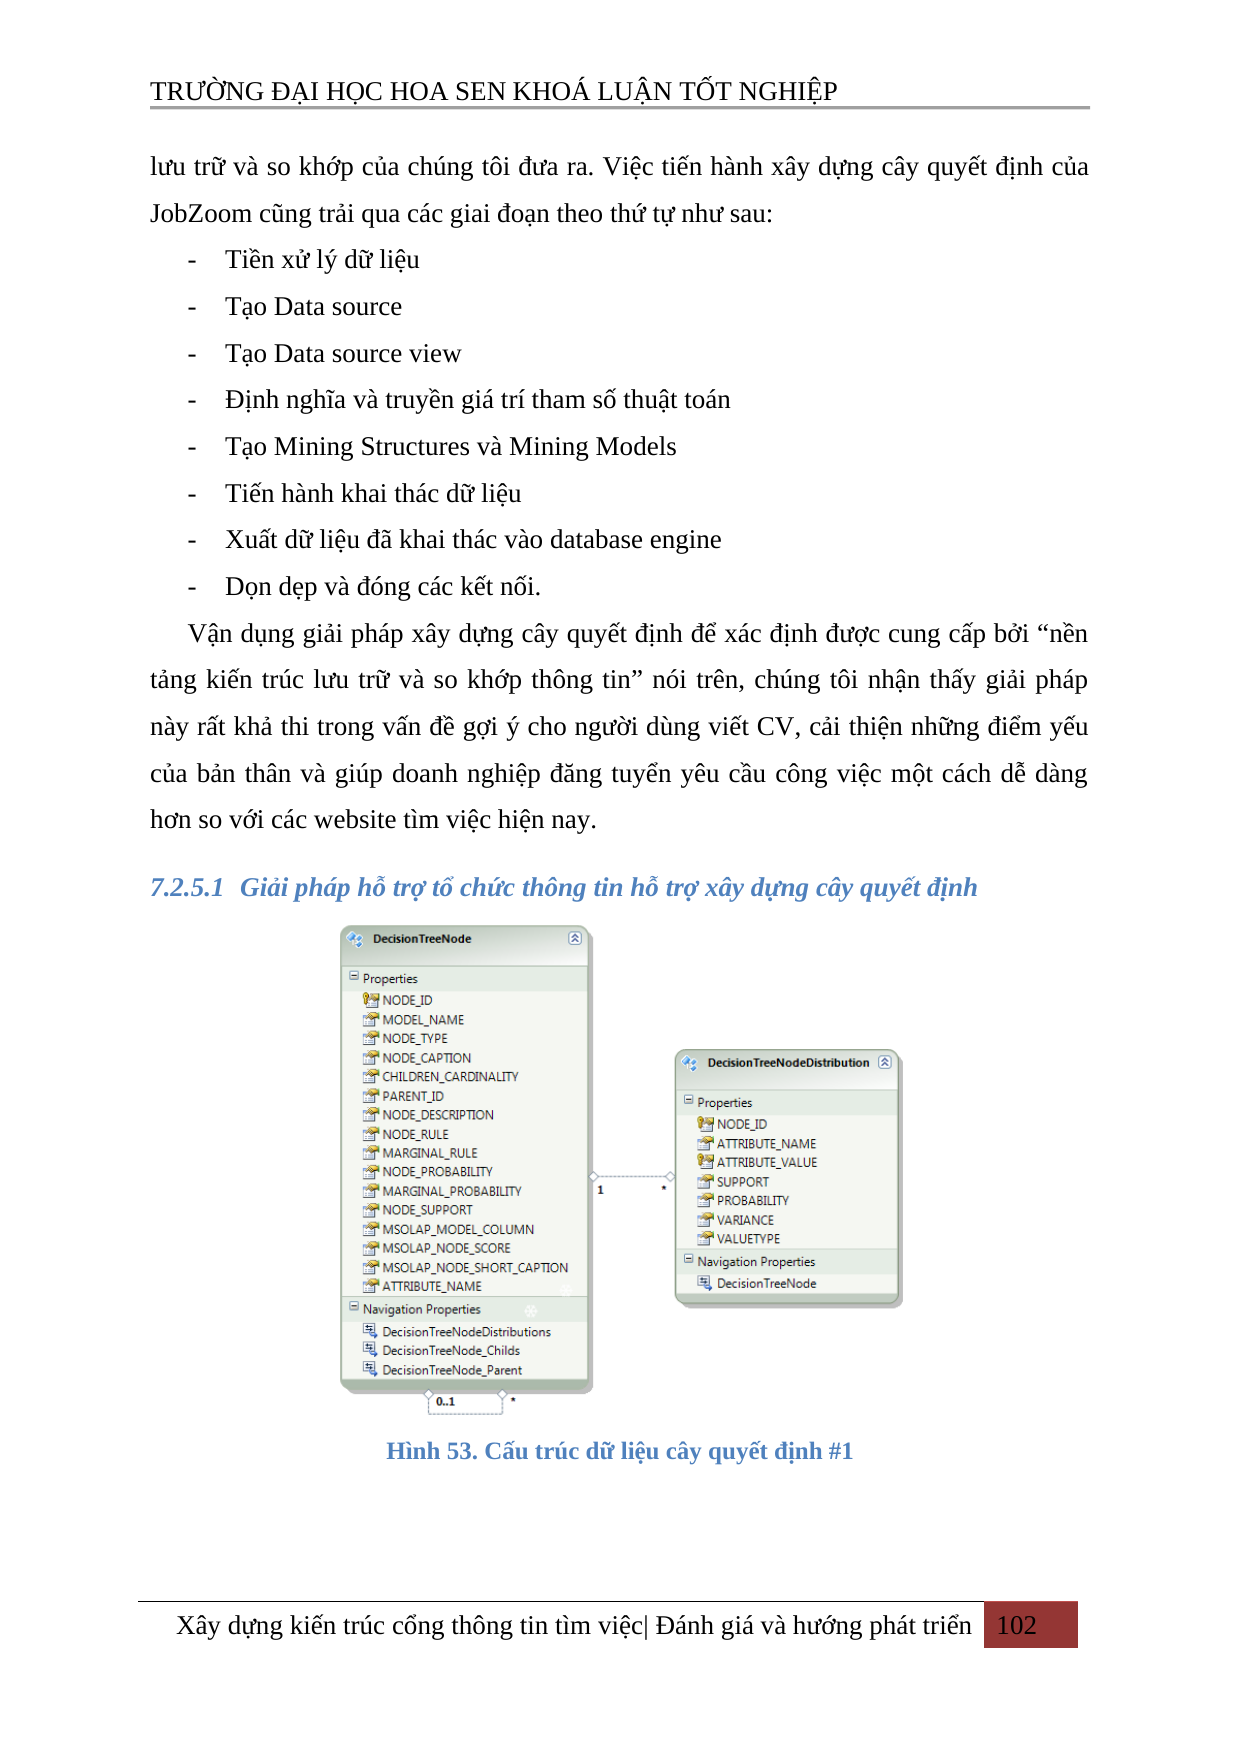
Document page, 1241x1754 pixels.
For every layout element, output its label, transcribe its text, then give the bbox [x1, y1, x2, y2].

picture [336, 917, 904, 1421]
list Xuất dữ liệu đã khai thác vào database engine [187, 523, 1090, 554]
text Hình 53. Cấu trúc dữ liệu cây quyết định #1 [150, 1436, 1090, 1465]
list Tạo Data source view [187, 337, 1090, 368]
text Vận dụng giải pháp xây dựng cây quyết định để xác định được cung cấp bởi “nền tảng kiến trúc lưu trữ và so khớp thông tin” nói trên, chúng tôi nhận thấy giải pháp này rất khả thi trong vấn đề gợi ý cho người dùng viết CV, cải thiện những điểm yếu của bản thân và giúp doanh nghiệp đăng tuyển yêu cầu công việc một cách dễ dàng hơn so với các website tìm việc hiện nay. [150, 617, 1090, 834]
list Tiền xử lý dữ liệu [187, 243, 1090, 274]
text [150, 150, 1090, 228]
list Tạo Data source [187, 290, 1090, 321]
list Tạo Mining Structures và Mining Models [187, 430, 1090, 461]
subtitle Giải pháp hỗ trợ tổ chức thông tin hỗ trợ xây dựng cây quyết định [150, 871, 1090, 902]
list Định nghĩa và truyền giá trí tham số thuật toán [187, 383, 1090, 414]
list Dọn dẹp và đóng các kết nối. [187, 570, 1090, 601]
list Tiến hành khai thác dữ liệu [187, 477, 1090, 508]
